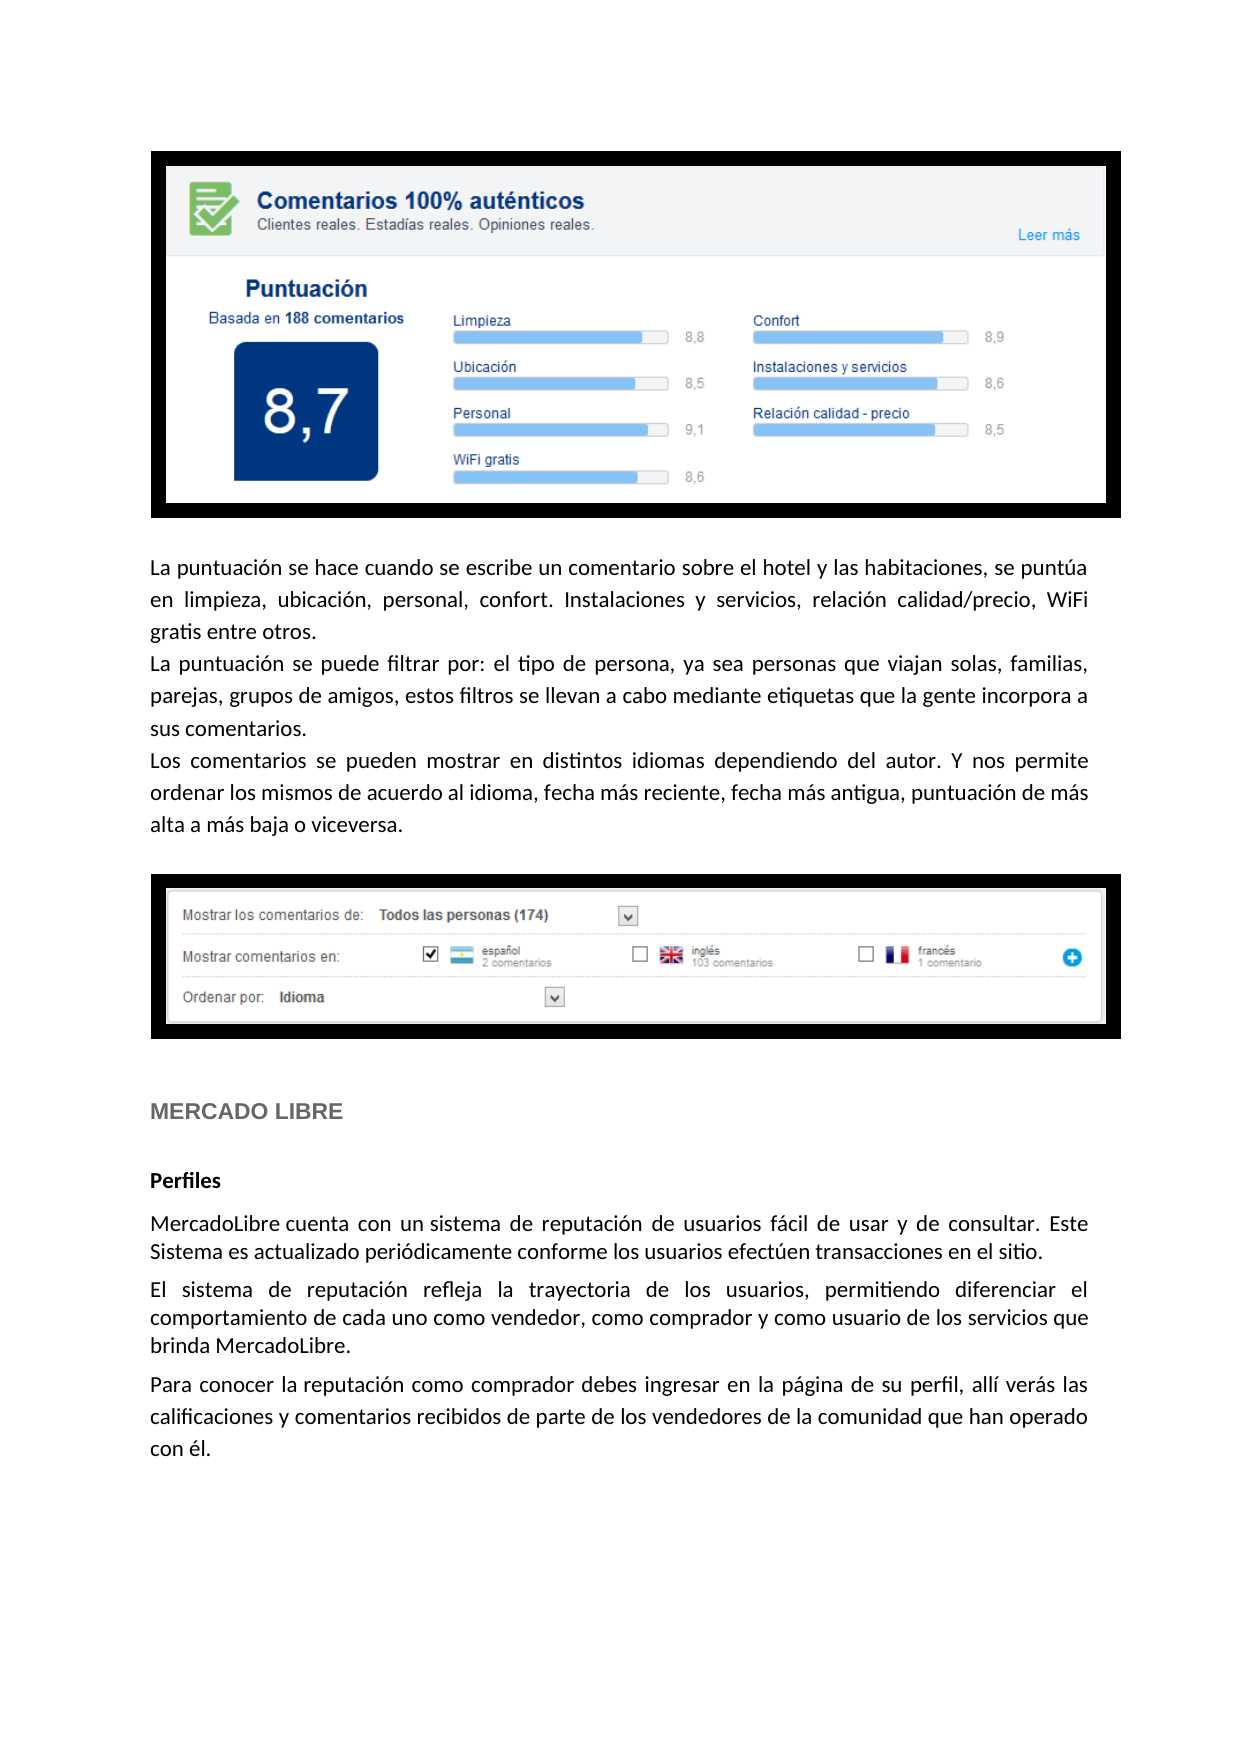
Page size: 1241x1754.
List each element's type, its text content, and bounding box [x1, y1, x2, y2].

text Los comentarios se pueden mostrar en distintos idiomas dependiendo del autor. Y nos permite ordenar los mismos de acuerdo al idioma, fecha más reciente, fecha más antigua, puntuación de más alta a más baja o viceversa. [150, 746, 1090, 838]
text El sistema de reputación refleja la trayectoria de los usuarios, permitiendo diferenciar el comportamiento de cada uno como vendedor, como comprador y como usuario de los servicios que brinda MercadoLibre. [150, 1276, 1090, 1359]
text Perfiles [150, 1166, 1090, 1194]
picture [166, 166, 1106, 503]
text La puntuación se puede filtrar por: el tipo de persona, ya sea personas que viajan solas, familias, parejas, grupos de amigos, estos filtros se llevan a cabo mediante etiquetas que la gente incorpora a sus comentarios. [150, 649, 1090, 742]
subtitle MERCADO LIBRE [150, 1098, 1090, 1124]
text MercadoLibre cuenta con un sistema de reputación de usuarios fácil de usar y de consultar. Este Sistema es actualizado periódicamente conforme los usuarios efectúen transacciones en el sitio. [150, 1209, 1090, 1265]
picture [166, 888, 1106, 1024]
text La puntuación se hace cuando se escribe un comentario sobre el hotel y las habitaciones, se puntúa en limpieza, ubicación, personal, confort. Instalaciones y servicios, relación calidad/precio, WiFi gratis entre otros. [150, 553, 1090, 645]
text Para conocer la reputación como comprador debes ingresar en la página de su perfil, allí verás las calificaciones y comentarios recibidos de parte de los vendedores de la comunidad que han operado con él. [150, 1370, 1090, 1462]
